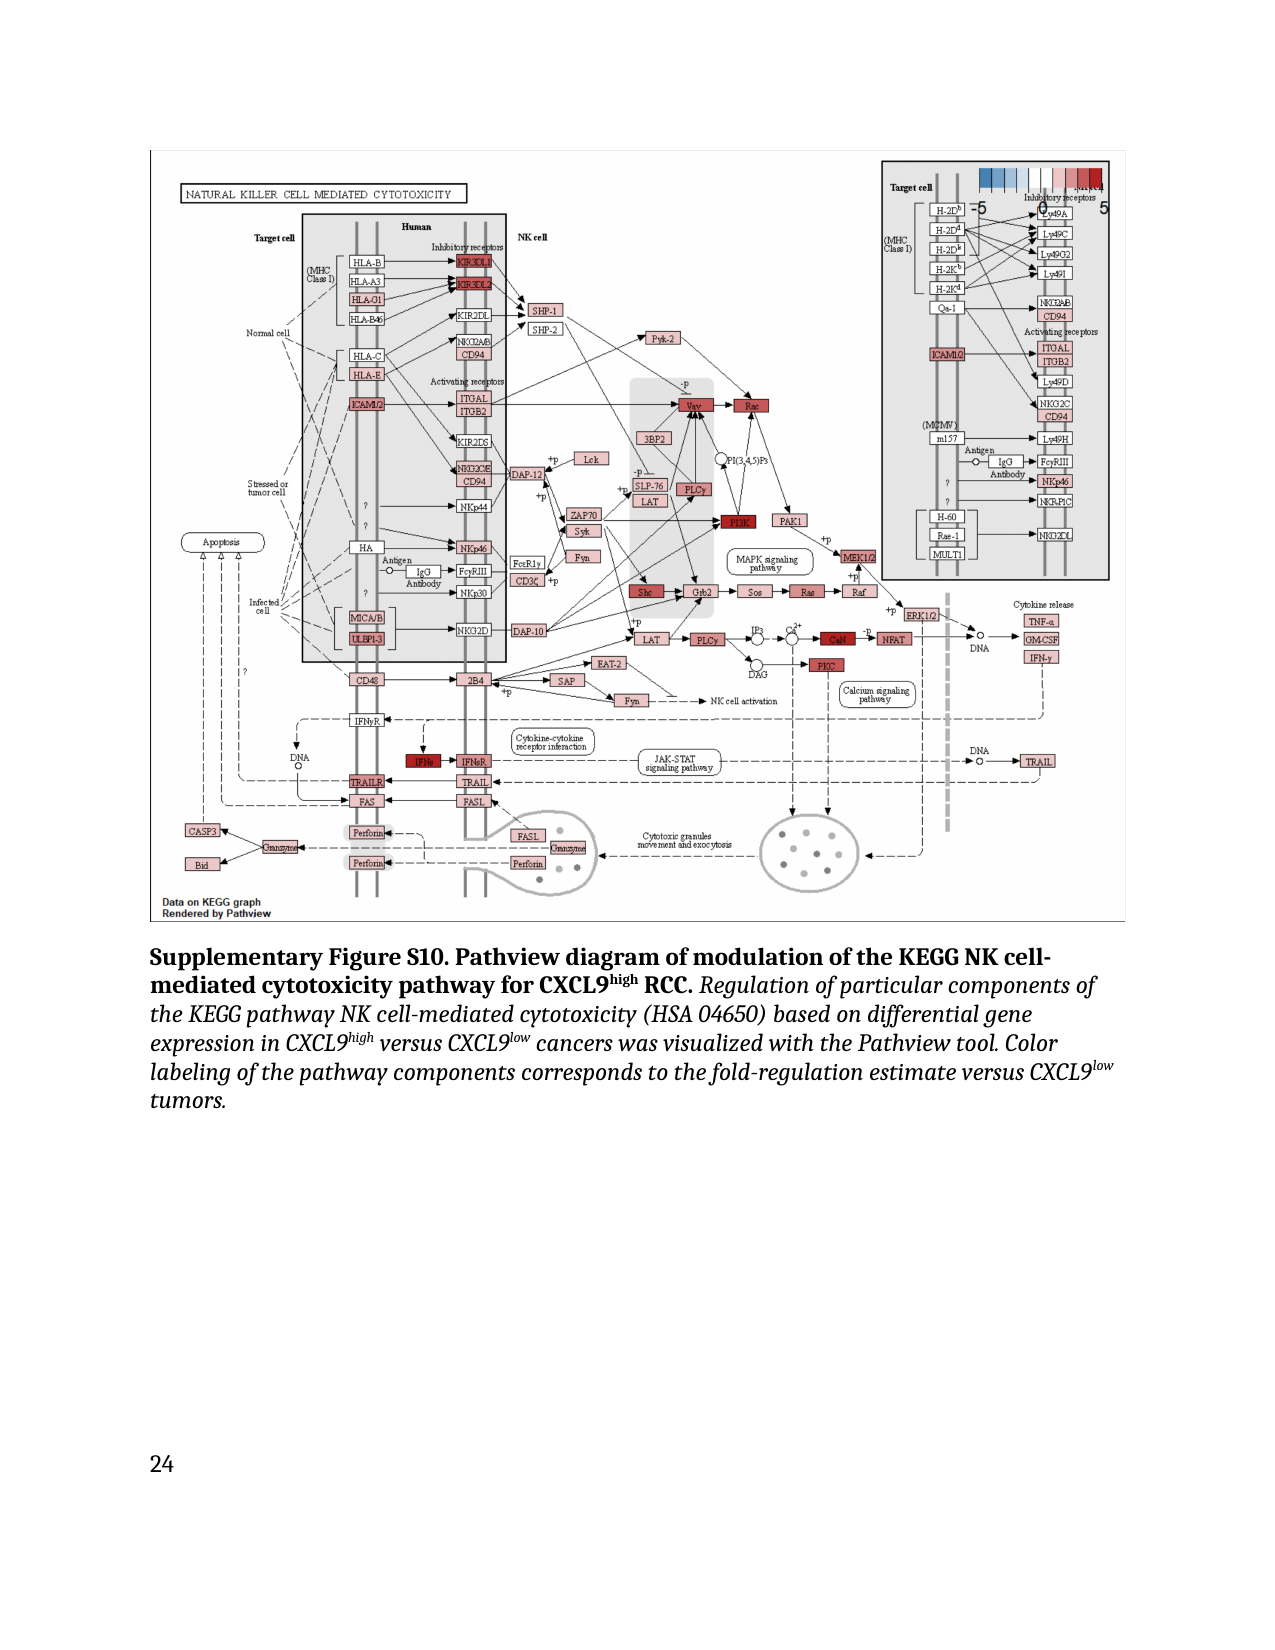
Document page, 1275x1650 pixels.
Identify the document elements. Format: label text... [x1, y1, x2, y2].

picture [150, 150, 1125, 922]
text Supplementary Figure S10. Pathview diagram of modulation of the KEGG NK cell-mediated cytotoxicity pathway for CXCL9high RCC. Regulation of particular components of the KEGG pathway NK cell-mediated cytotoxicity (HSA 04650) based on differential gene expression in CXCL9high versus CXCL9low cancers was visualized with the Pathview tool. Color labeling of the pathway components corresponds to the fold-regulation estimate versus CXCL9low tumors. [150, 943, 1125, 1115]
